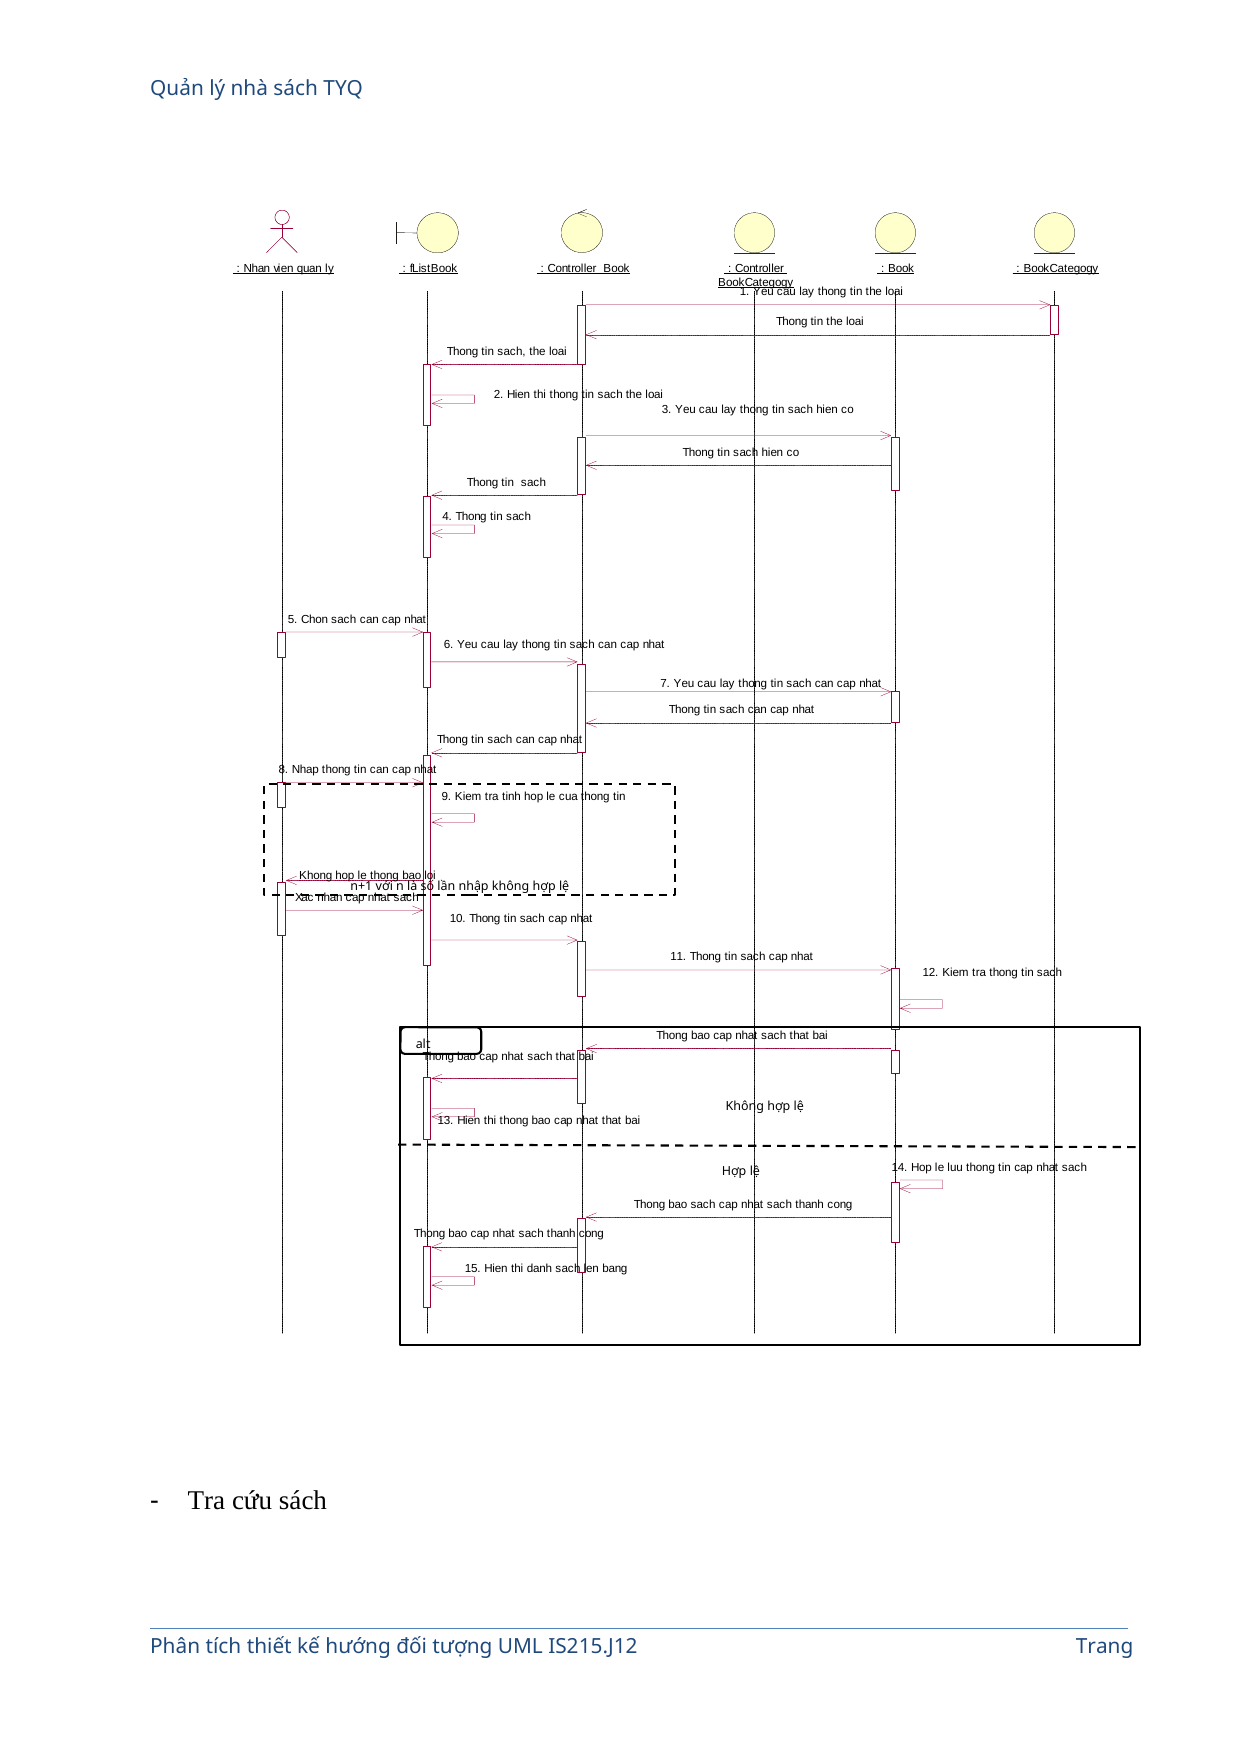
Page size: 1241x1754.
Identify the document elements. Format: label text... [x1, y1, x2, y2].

list Tra cứu sách [150, 1481, 1128, 1518]
